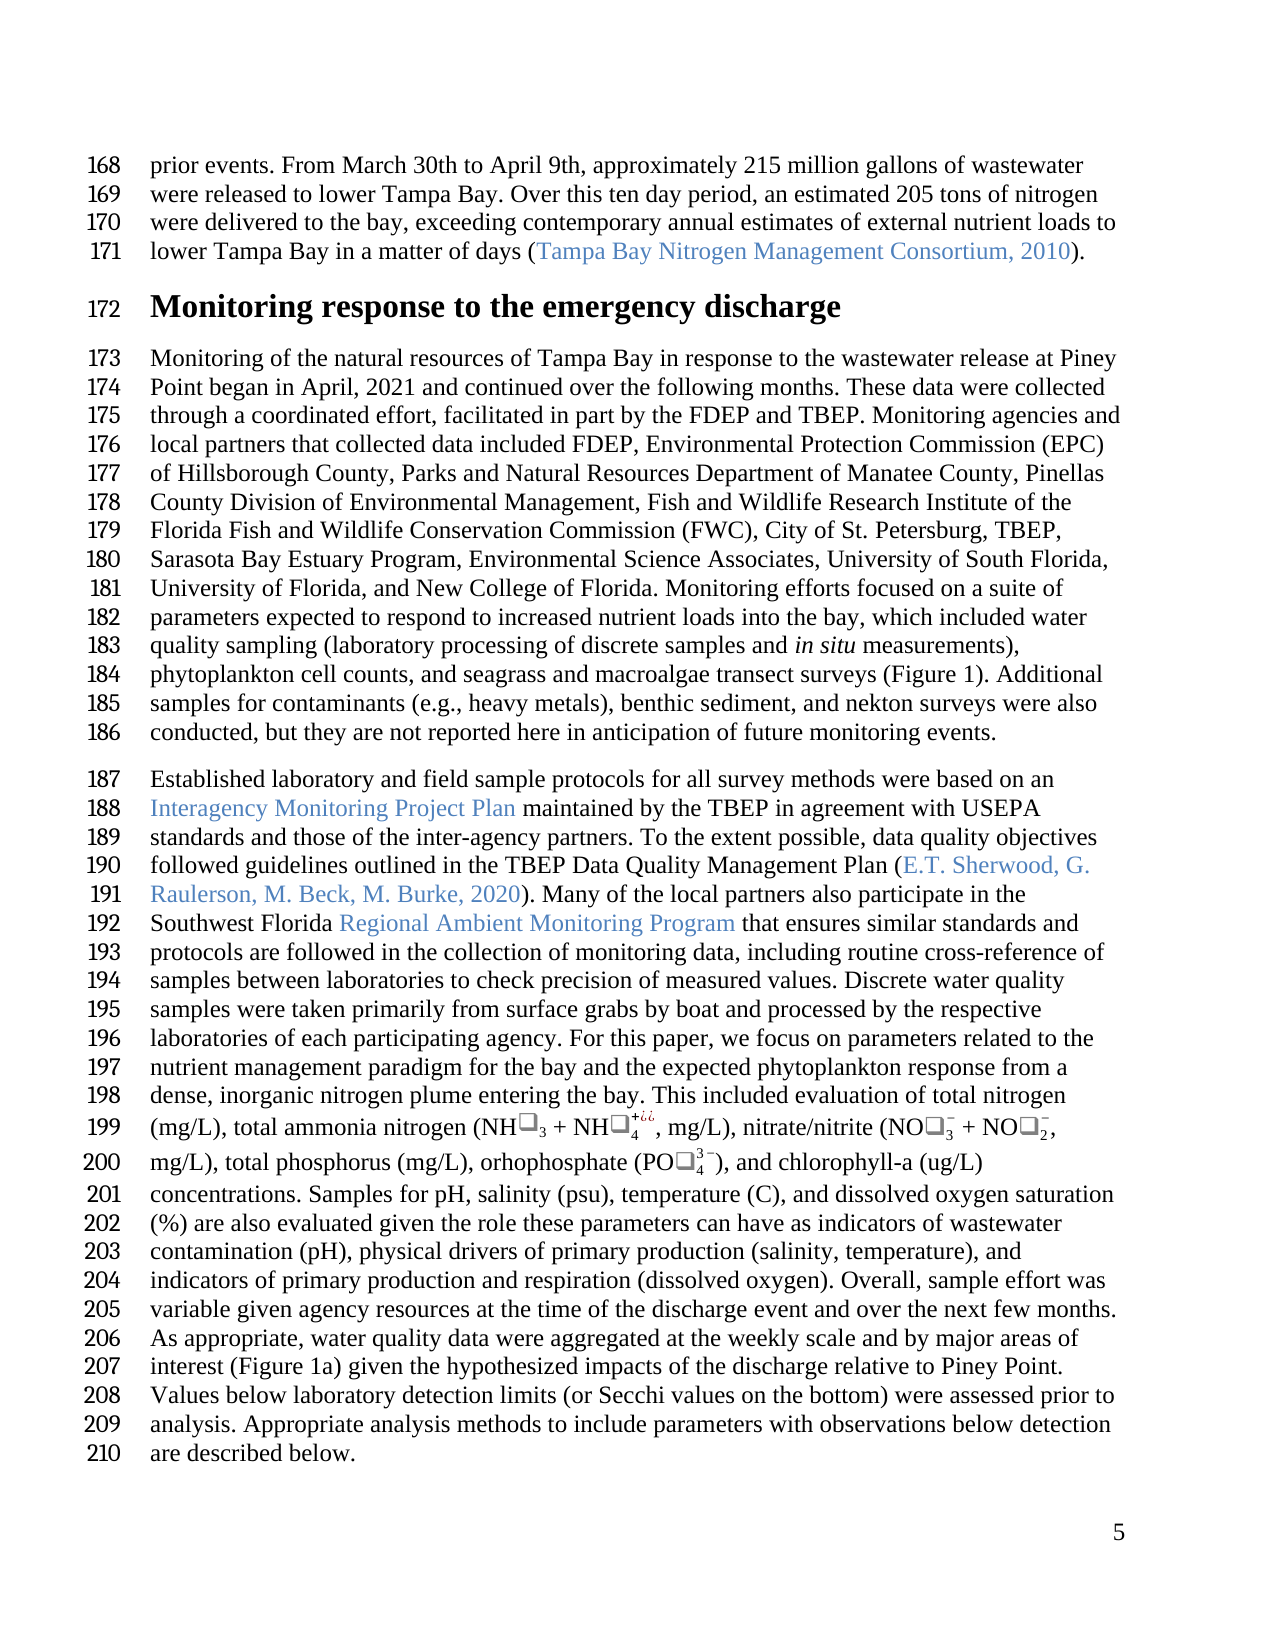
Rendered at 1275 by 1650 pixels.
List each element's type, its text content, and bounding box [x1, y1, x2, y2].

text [150, 150, 1125, 265]
text Established laboratory and field sample protocols for all survey methods were based on an Interagency Monitoring Project Plan maintained by the TBEP in agreement with USEPA standards and those of the inter-agency partners. To the extent possible, data quality objectives followed guidelines outlined in the TBEP Data Quality Management Plan (E.T. Sherwood, G. Raulerson, M. Beck, M. Burke, 2020). Many of the local partners also participate in the Southwest Florida Regional Ambient Monitoring Program that ensures similar standards and protocols are followed in the collection of monitoring data, including routine cross-reference of samples between laboratories to check precision of measured values. Discrete water quality samples were taken primarily from surface grabs by boat and processed by the respective laboratories of each participating agency. For this paper, we focus on parameters related to the nutrient management paradigm for the bay and the expected phytoplankton response from a dense, inorganic nitrogen plume entering the bay. This included evaluation of total nitrogen (mg/L), total ammonia nitrogen (NH + NH, mg/L), nitrate/nitrite (NO + NO, mg/L), total phosphorus (mg/L), orhophosphate (PO), and chlorophyll-a (ug/L) concentrations. Samples for pH, salinity (psu), temperature (C), and dissolved oxygen saturation (%) are also evaluated given the role these parameters can have as indicators of wastewater contamination (pH), physical drivers of primary production (salinity, temperature), and indicators of primary production and respiration (dissolved oxygen). Overall, sample effort was variable given agency resources at the time of the discharge event and over the next few months. As appropriate, water quality data were aggregated at the weekly scale and by major areas of interest (Figure 1a) given the hypothesized impacts of the discharge relative to Piney Point. Values below laboratory detection limits (or Secchi values on the bottom) were assessed prior to analysis. Appropriate analysis methods to include parameters with observations below detection are described below. [150, 764, 1125, 1466]
subtitle Monitoring response to the emergency discharge [150, 286, 1125, 324]
text Monitoring of the natural resources of Tampa Bay in response to the wastewater release at Piney Point began in April, 2021 and continued over the following months. These data were collected through a coordinated effort, facilitated in part by the FDEP and TBEP. Monitoring agencies and local partners that collected data included FDEP, Environmental Protection Commission (EPC) of Hillsborough County, Parks and Natural Resources Department of Manatee County, Pinellas County Division of Environmental Management, Fish and Wildlife Research Institute of the Florida Fish and Wildlife Conservation Commission (FWC), City of St. Petersburg, TBEP, Sarasota Bay Estuary Program, Environmental Science Associates, University of South Florida, University of Florida, and New College of Florida. Monitoring efforts focused on a suite of parameters expected to respond to increased nutrient loads into the bay, which included water quality sampling (laboratory processing of discrete samples and in situ measurements), phytoplankton cell counts, and seagrass and macroalgae transect surveys (Figure 1). Additional samples for contaminants (e.g., heavy metals), benthic sediment, and nekton surveys were also conducted, but they are not reported here in anticipation of future monitoring events. [150, 343, 1125, 745]
